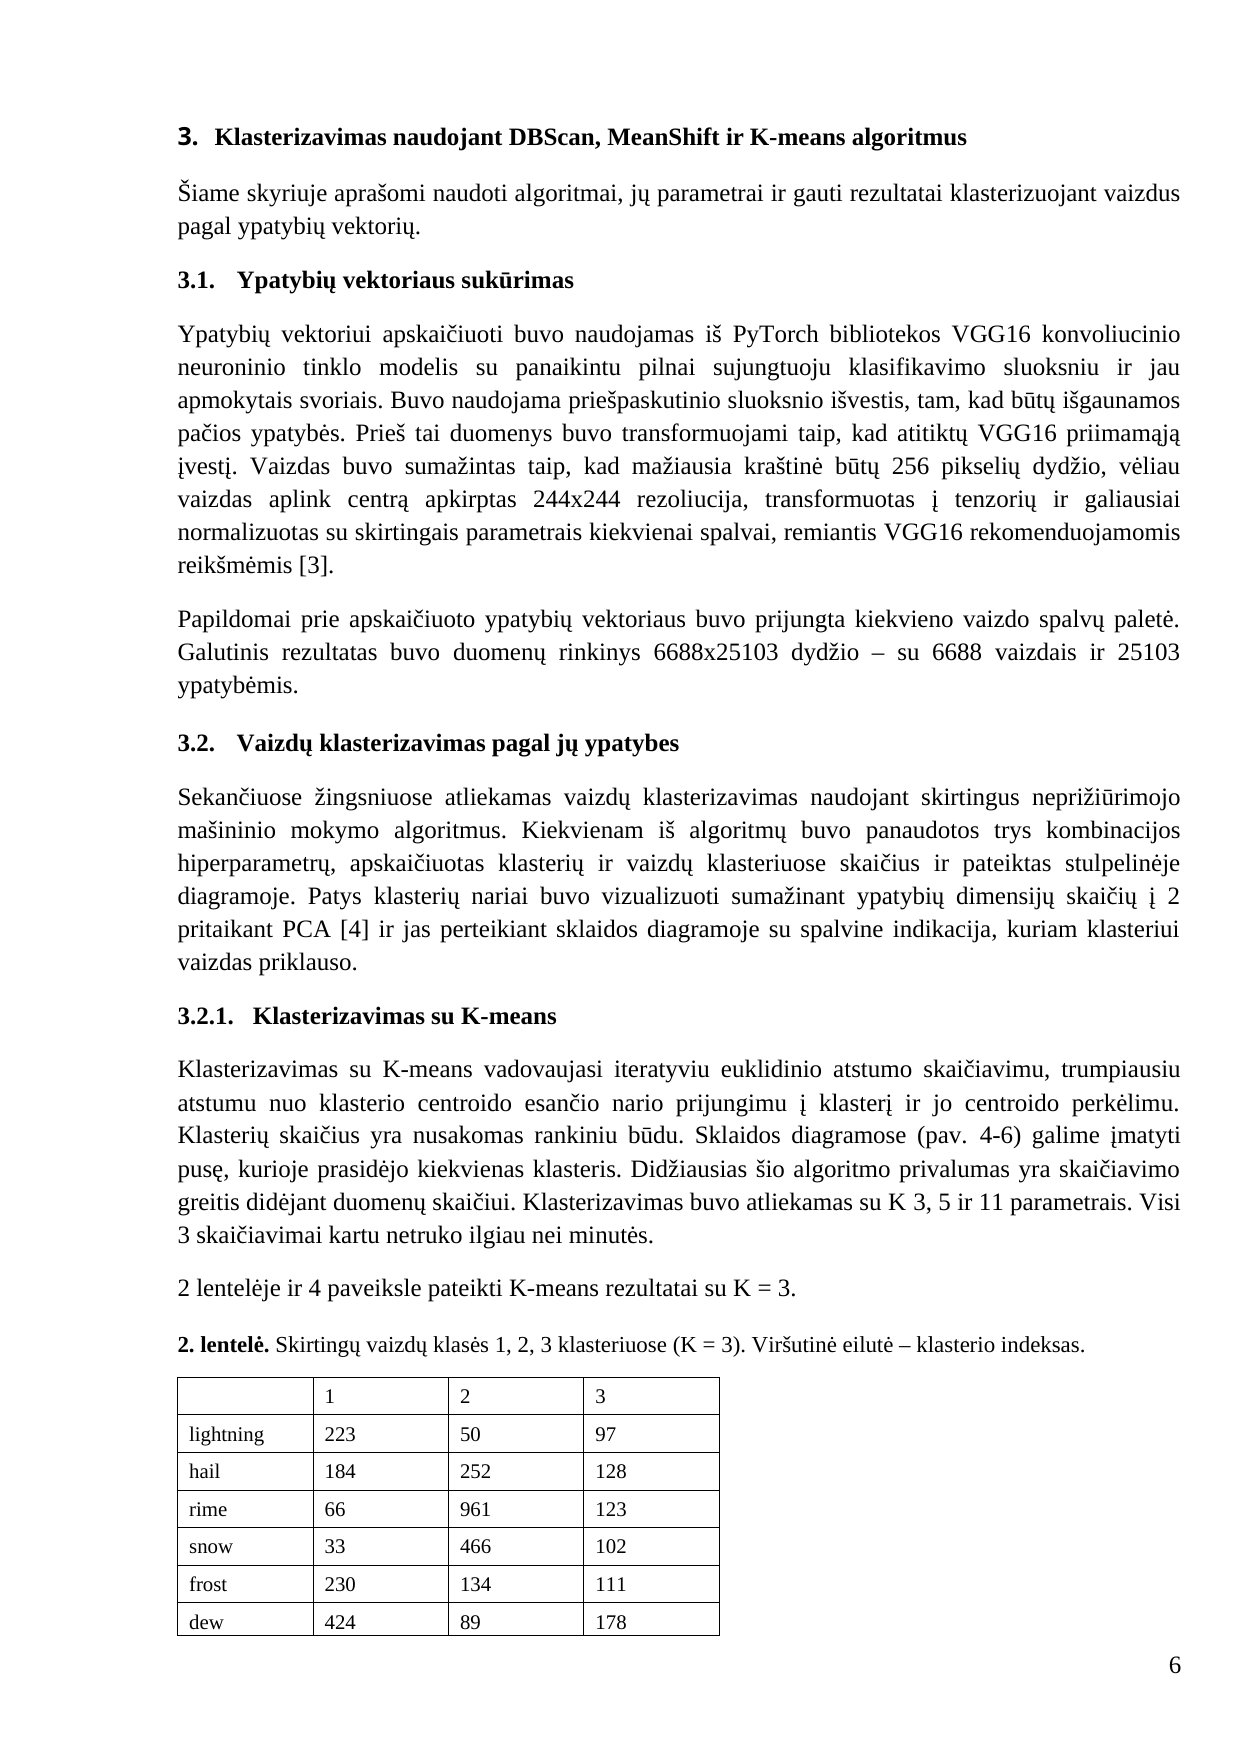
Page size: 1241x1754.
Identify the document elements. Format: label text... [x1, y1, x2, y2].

table_cell 230 [314, 1566, 448, 1602]
table_cell 66 [314, 1491, 448, 1527]
table_cell 97 [584, 1415, 719, 1452]
table_cell rime [178, 1491, 313, 1527]
table_header 1 [314, 1378, 448, 1414]
table_cell snow [178, 1528, 313, 1565]
text Papildomai prie apskaičiuoto ypatybių vektoriaus buvo prijungta kiekvieno vaizdo spalvų paletė. Galutinis rezultatas buvo duomenų rinkinys 6688x25103 dydžio – su 6688 vaizdais ir 25103 ypatybėmis. [177, 604, 1181, 699]
subtitle Klasterizavimas su K-means [177, 1001, 1181, 1029]
table_cell frost [178, 1566, 313, 1602]
table_cell 466 [449, 1528, 583, 1565]
table_cell 252 [449, 1453, 583, 1489]
text Ypatybių vektoriui apskaičiuoti buvo naudojamas iš PyTorch bibliotekos VGG16 konvoliucinio neuroninio tinklo modelis su panaikintu pilnai sujungtuoju klasifikavimo sluoksniu ir jau apmokytais svoriais. Buvo naudojama priešpaskutinio sluoksnio išvestis, tam, kad būtų išgaunamos pačios ypatybės. Prieš tai duomenys buvo transformuojami taip, kad atitiktų VGG16 priimamąją įvestį. Vaizdas buvo sumažintas taip, kad mažiausia kraštinė būtų 256 pikselių dydžio, vėliau vaizdas aplink centrą apkirptas 244x244 rezoliucija, transformuotas į tenzorių ir galiausiai normalizuotas su skirtingais parametrais kiekvienai spalvai, remiantis VGG16 rekomenduojamomis reikšmėmis [3]. [177, 319, 1181, 579]
text Klasterizavimas su K-means vadovaujasi iteratyviu euklidinio atstumo skaičiavimu, trumpiausiu atstumu nuo klasterio centroido esančio nario prijungimu į klasterį ir jo centroido perkėlimu. Klasterių skaičius yra nusakomas rankiniu būdu. Sklaidos diagramose (pav. 4-6) galime įmatyti pusę, kurioje prasidėjo kiekvienas klasteris. Didžiausias šio algoritmo privalumas yra skaičiavimo greitis didėjant duomenų skaičiui. Klasterizavimas buvo atliekamas su K 3, 5 ir 11 parametrais. Visi 3 skaičiavimai kartu netruko ilgiau nei minutės. [177, 1054, 1181, 1248]
table_cell 134 [449, 1566, 583, 1602]
table_cell 424 [314, 1603, 448, 1635]
text 2. lentelė. Skirtingų vaizdų klasės 1, 2, 3 klasteriuose (K = 3). Viršutinė eilutė – klasterio indeksas. [177, 1332, 1181, 1358]
table_cell 111 [584, 1566, 719, 1602]
table_cell 184 [314, 1453, 448, 1489]
subtitle Ypatybių vektoriaus sukūrimas [177, 265, 1181, 294]
table_cell 961 [449, 1491, 583, 1527]
subtitle Vaizdų klasterizavimas pagal jų ypatybes [177, 728, 1181, 757]
table_cell 89 [449, 1603, 583, 1635]
table_cell 128 [584, 1453, 719, 1489]
table_cell 223 [314, 1415, 448, 1452]
table_header [178, 1378, 313, 1414]
text 2 lentelėje ir 4 paveiksle pateikti K-means rezultatai su K = 3. [177, 1273, 1181, 1302]
subtitle Klasterizavimas naudojant DBScan, MeanShift ir K-means algoritmus [177, 118, 1181, 152]
table_cell 50 [449, 1415, 583, 1452]
table_cell hail [178, 1453, 313, 1489]
table_header 3 [584, 1378, 719, 1414]
table_cell 178 [584, 1603, 719, 1635]
table_cell 33 [314, 1528, 448, 1565]
table_header 2 [449, 1378, 583, 1414]
text Šiame skyriuje aprašomi naudoti algoritmai, jų parametrai ir gauti rezultatai klasterizuojant vaizdus pagal ypatybių vektorių. [177, 178, 1181, 240]
text Sekančiuose žingsniuose atliekamas vaizdų klasterizavimas naudojant skirtingus neprižiūrimojo mašininio mokymo algoritmus. Kiekvienam iš algoritmų buvo panaudotos trys kombinacijos hiperparametrų, apskaičiuotas klasterių ir vaizdų klasteriuose skaičius ir pateiktas stulpelinėje diagramoje. Patys klasterių nariai buvo vizualizuoti sumažinant ypatybių dimensijų skaičių į 2 pritaikant PCA [4] ir jas perteikiant sklaidos diagramoje su spalvine indikacija, kuriam klasteriui vaizdas priklauso. [177, 782, 1181, 976]
table_cell lightning [178, 1415, 313, 1452]
table_cell dew [178, 1603, 313, 1635]
table_cell 102 [584, 1528, 719, 1565]
table_cell 123 [584, 1491, 719, 1527]
